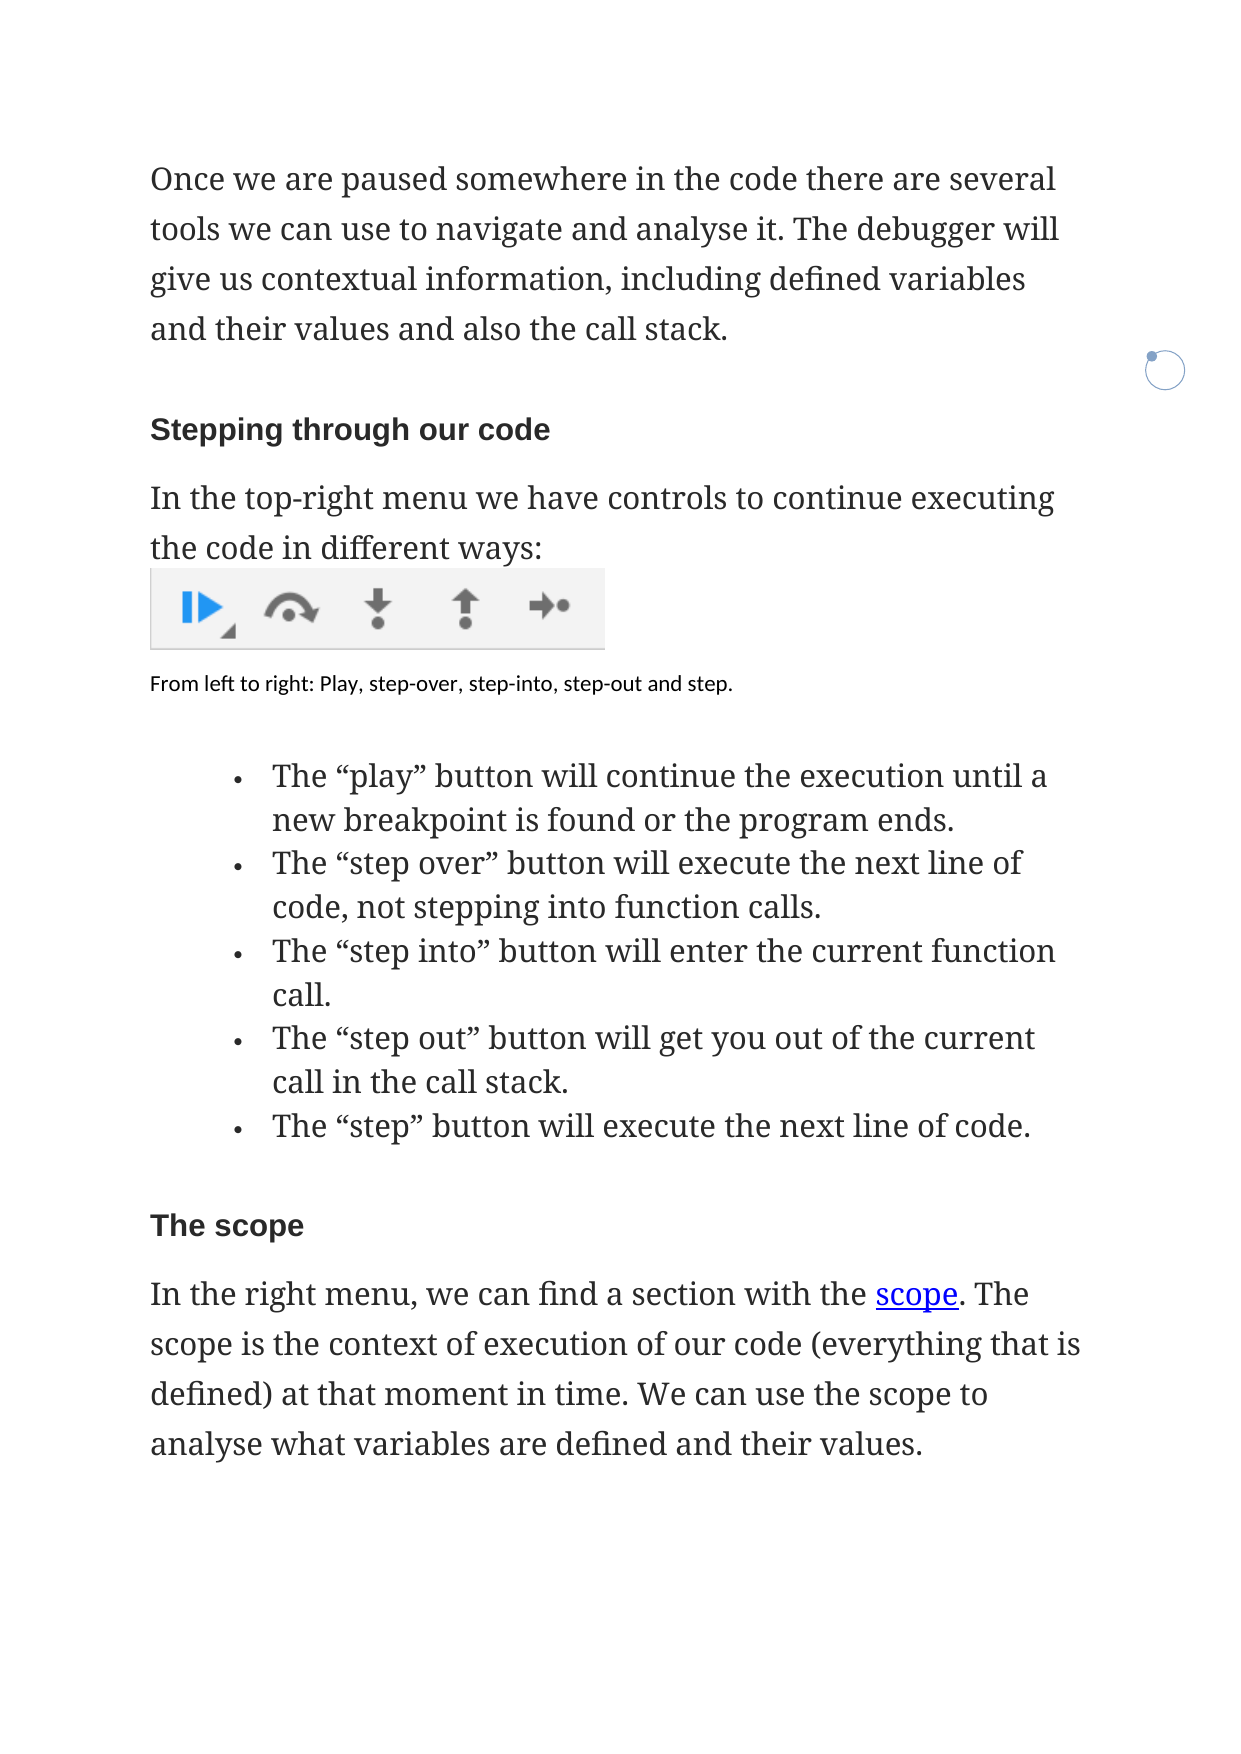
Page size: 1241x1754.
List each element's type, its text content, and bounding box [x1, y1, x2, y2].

list The “step into” button will enter the current function call. [234, 928, 1090, 1015]
text In the right menu, we can find a section with the scope. The scope is the context of execution of our code (everything that is defined) at that moment in time. We can use the scope to analyse what variables are defined and their values. [150, 1264, 1090, 1464]
subtitle Stepping through our code [150, 409, 1090, 447]
list The “step” button will execute the next line of code. [234, 1103, 1090, 1146]
list The “play” button will continue the execution until a new breakpoint is found or the program ends. [234, 753, 1090, 840]
list The “step over” button will execute the next line of code, not stepping into function calls. [234, 840, 1090, 928]
text Once we are paused somewhere in the code there are several tools we can use to navigate and analyse it. The debugger will give us contextual information, including defined variables and their values and also the call stack. [150, 150, 1090, 350]
text From left to right: Play, step-over, step-into, step-out and step. [150, 669, 1090, 697]
subtitle The scope [150, 1206, 1090, 1243]
list The “step out” button will get you out of the current call in the call stack. [234, 1015, 1090, 1103]
picture [150, 568, 605, 650]
text In the top-right menu we have controls to continue executing the code in different ways: [150, 468, 1090, 568]
